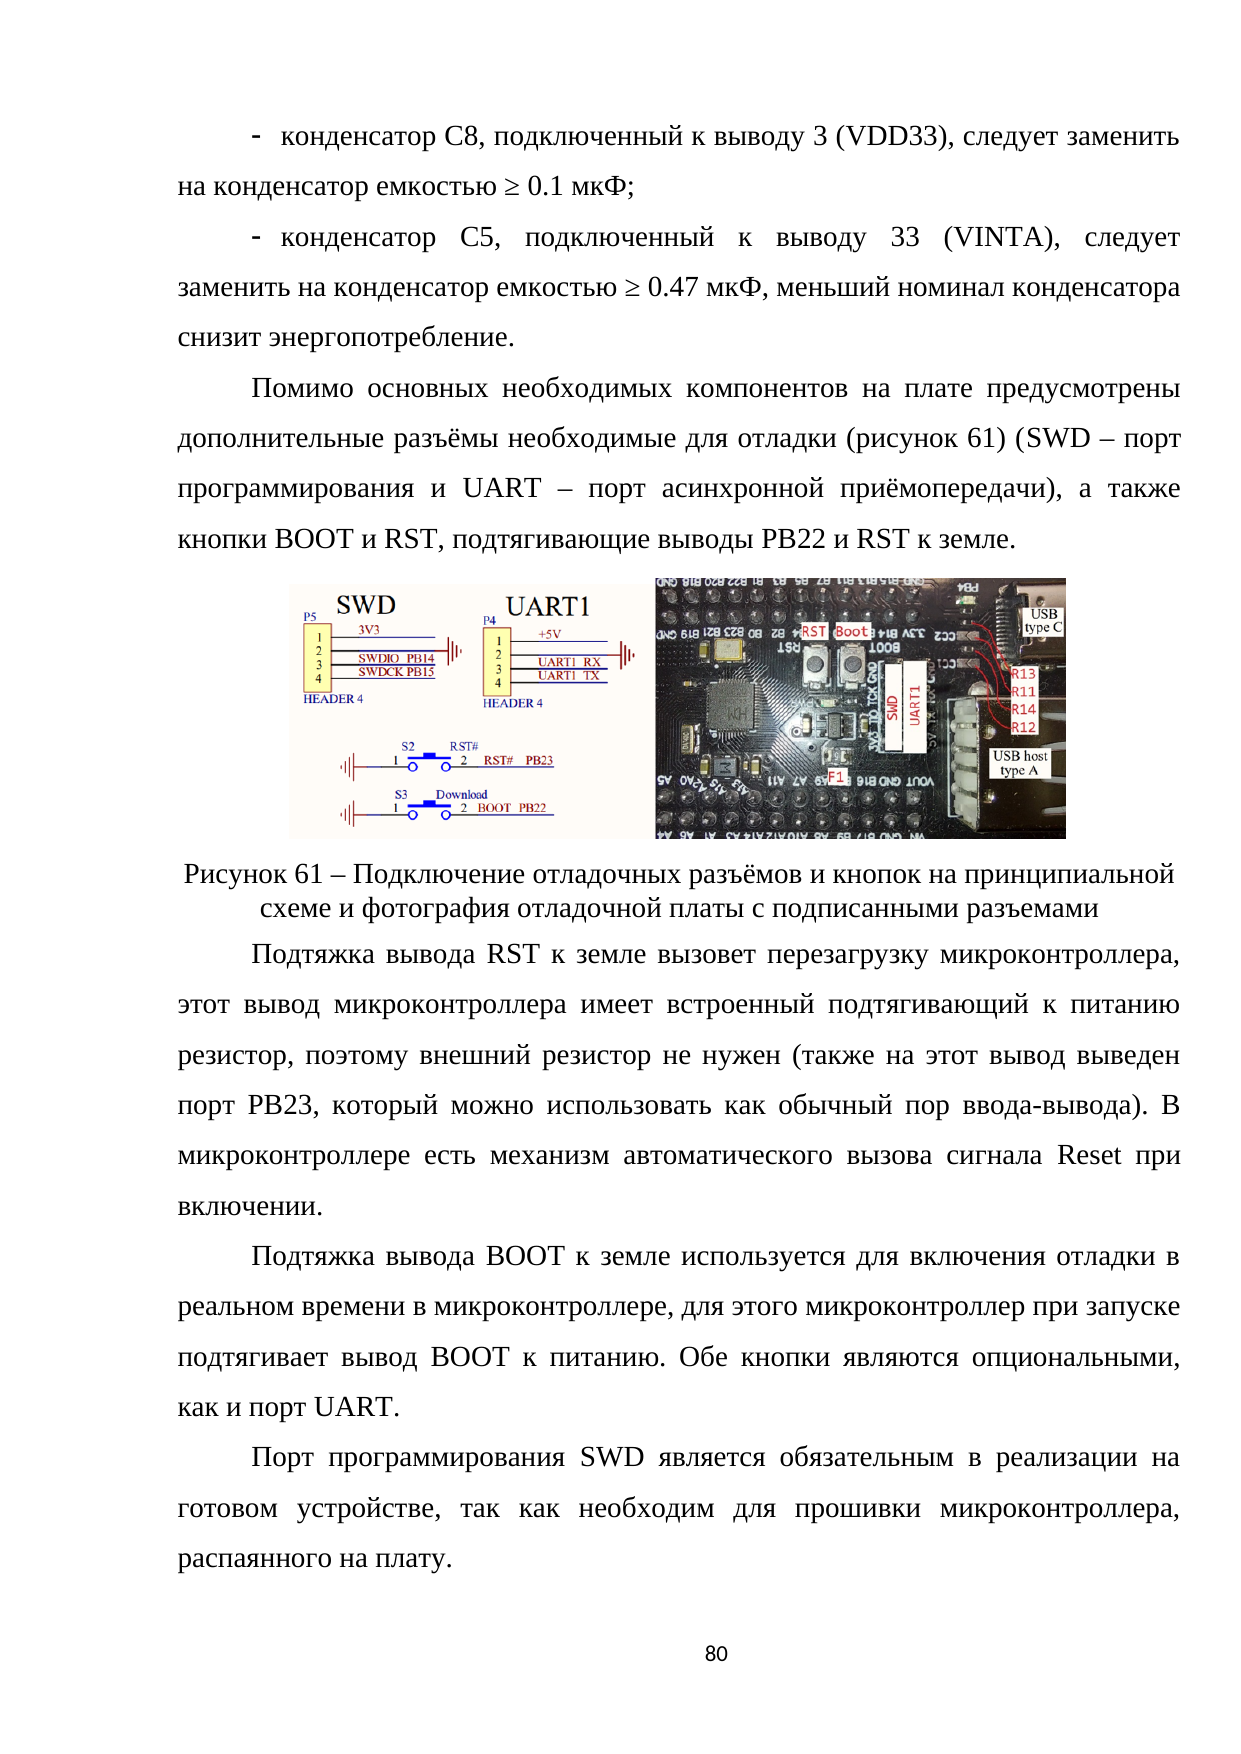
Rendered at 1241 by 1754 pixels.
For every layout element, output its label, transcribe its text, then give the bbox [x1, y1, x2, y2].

list конденсатор C8, подключенный к выводу 3 (VDD33), следует заменить на конденсатор емкостью ≥ 0.1 мкФ; [177, 118, 1181, 202]
text Подтяжка вывода RST к земле вызовет перезагрузку микроконтроллера, этот вывод микроконтроллера имеет встроенный подтягивающий к питанию резистор, поэтому внешний резистор не нужен (также на этот вывод выведен порт PB23, который можно использовать как обычный пор ввода-вывода). В микроконтроллере есть механизм автоматического вызова сигнала Reset при включении. [177, 936, 1181, 1221]
picture [284, 571, 1074, 845]
text Порт программирования SWD является обязательным в реализации на готовом устройстве, так как необходим для прошивки микроконтроллера, распаянного на плату. [177, 1439, 1181, 1573]
list конденсатор C5, подключенный к выводу 33 (VINTA), следует заменить на конденсатор емкостью ≥ 0.47 мкФ, меньший номинал конденсатора снизит энергопотребление. [177, 219, 1181, 353]
text Подтяжка вывода BOOT к земле используется для включения отладки в реальном времени в микроконтроллере, для этого микроконтроллер при запуске подтягивает вывод BOOT к питанию. Обе кнопки являются опциональными, как и порт UART. [177, 1238, 1181, 1423]
text Помимо основных необходимых компонентов на плате предусмотрены дополнительные разъёмы необходимые для отладки (рисунок 61) (SWD – порт программирования и UART – порт асинхронной приёмопередачи), а также кнопки BOOT и RST, подтягивающие выводы PB22 и RST к земле. [177, 370, 1181, 554]
text Рисунок 61 – Подключение отладочных разъёмов и кнопок на принципиальной схеме и фотография отладочной платы с подписанными разъемами [177, 857, 1181, 924]
